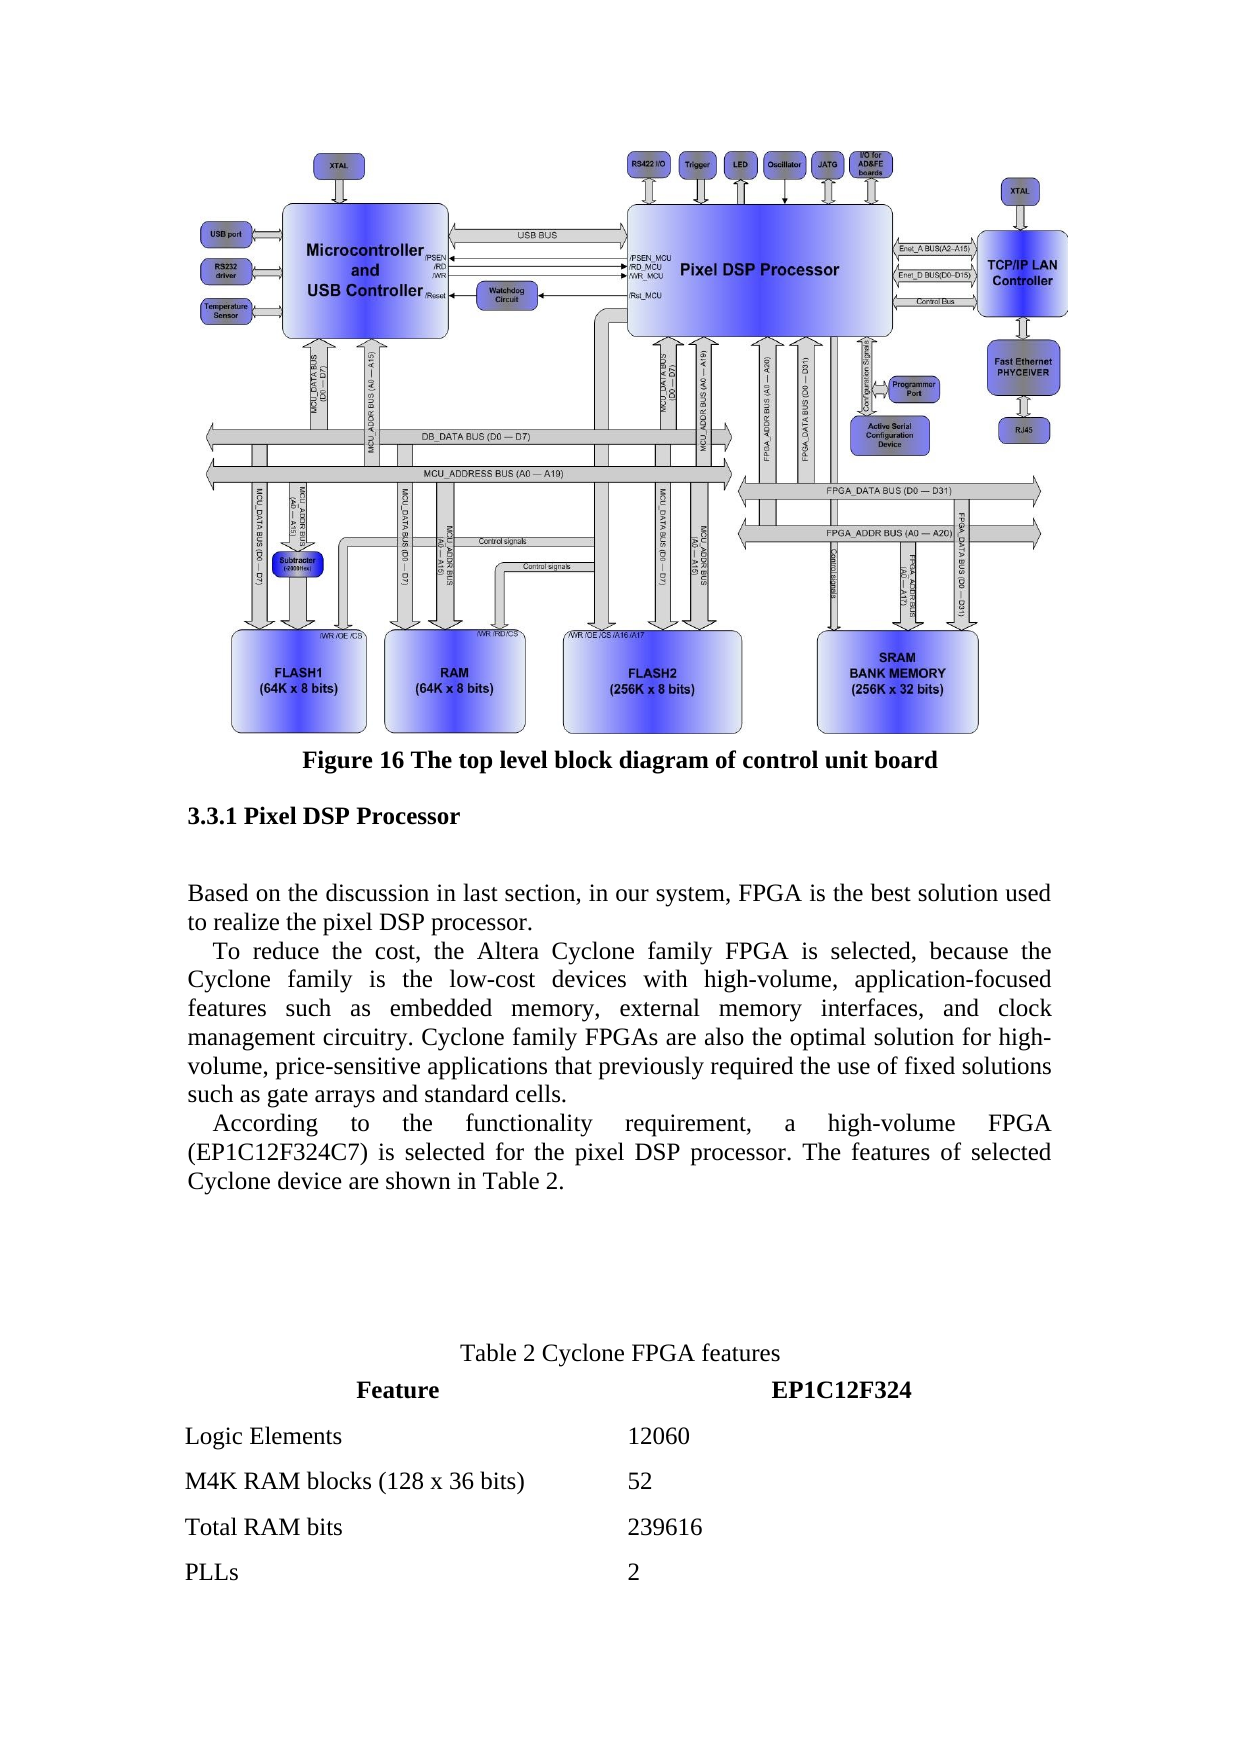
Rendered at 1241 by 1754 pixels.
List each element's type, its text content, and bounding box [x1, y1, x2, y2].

table_cell Logic Elements [176, 1413, 619, 1458]
table_cell 2 [619, 1549, 1064, 1594]
table_cell Total RAM bits [176, 1503, 619, 1549]
text According to the functionality requirement, a high-volume FPGA (EP1C12F324C7) is selected for the pixel DSP processor. The features of selected Cyclone device are shown in Table 2. [187, 1108, 1053, 1194]
table_header Feature [176, 1367, 619, 1412]
table_header EP1C12F324 [619, 1367, 1064, 1412]
table_cell M4K RAM blocks (128 x 36 bits) [176, 1458, 619, 1503]
table_cell 52 [619, 1458, 1064, 1503]
text To reduce the cost, the Altera Cyclone family FPGA is selected, because the Cyclone family is the low-cost devices with high-volume, application-focused features such as embedded memory, external memory interfaces, and clock management circuitry. Cyclone family FPGAs are also the optimal solution for high-volume, price-sensitive applications that previously required the use of fixed solutions such as gate arrays and standard cells. [187, 936, 1053, 1108]
picture [200, 150, 1068, 734]
text Based on the discussion in last section, in our system, FPGA is the best solution used to realize the pixel DSP processor. [187, 878, 1053, 936]
table_cell 239616 [619, 1503, 1064, 1549]
text Figure 16 The top level block diagram of control unit board [187, 746, 1053, 774]
text Table 2 Cyclone FPGA features [187, 1338, 1053, 1367]
subtitle 3.3.1 Pixel DSP Processor [187, 801, 1053, 830]
table_cell 12060 [619, 1413, 1064, 1458]
table_cell PLLs [176, 1549, 619, 1594]
